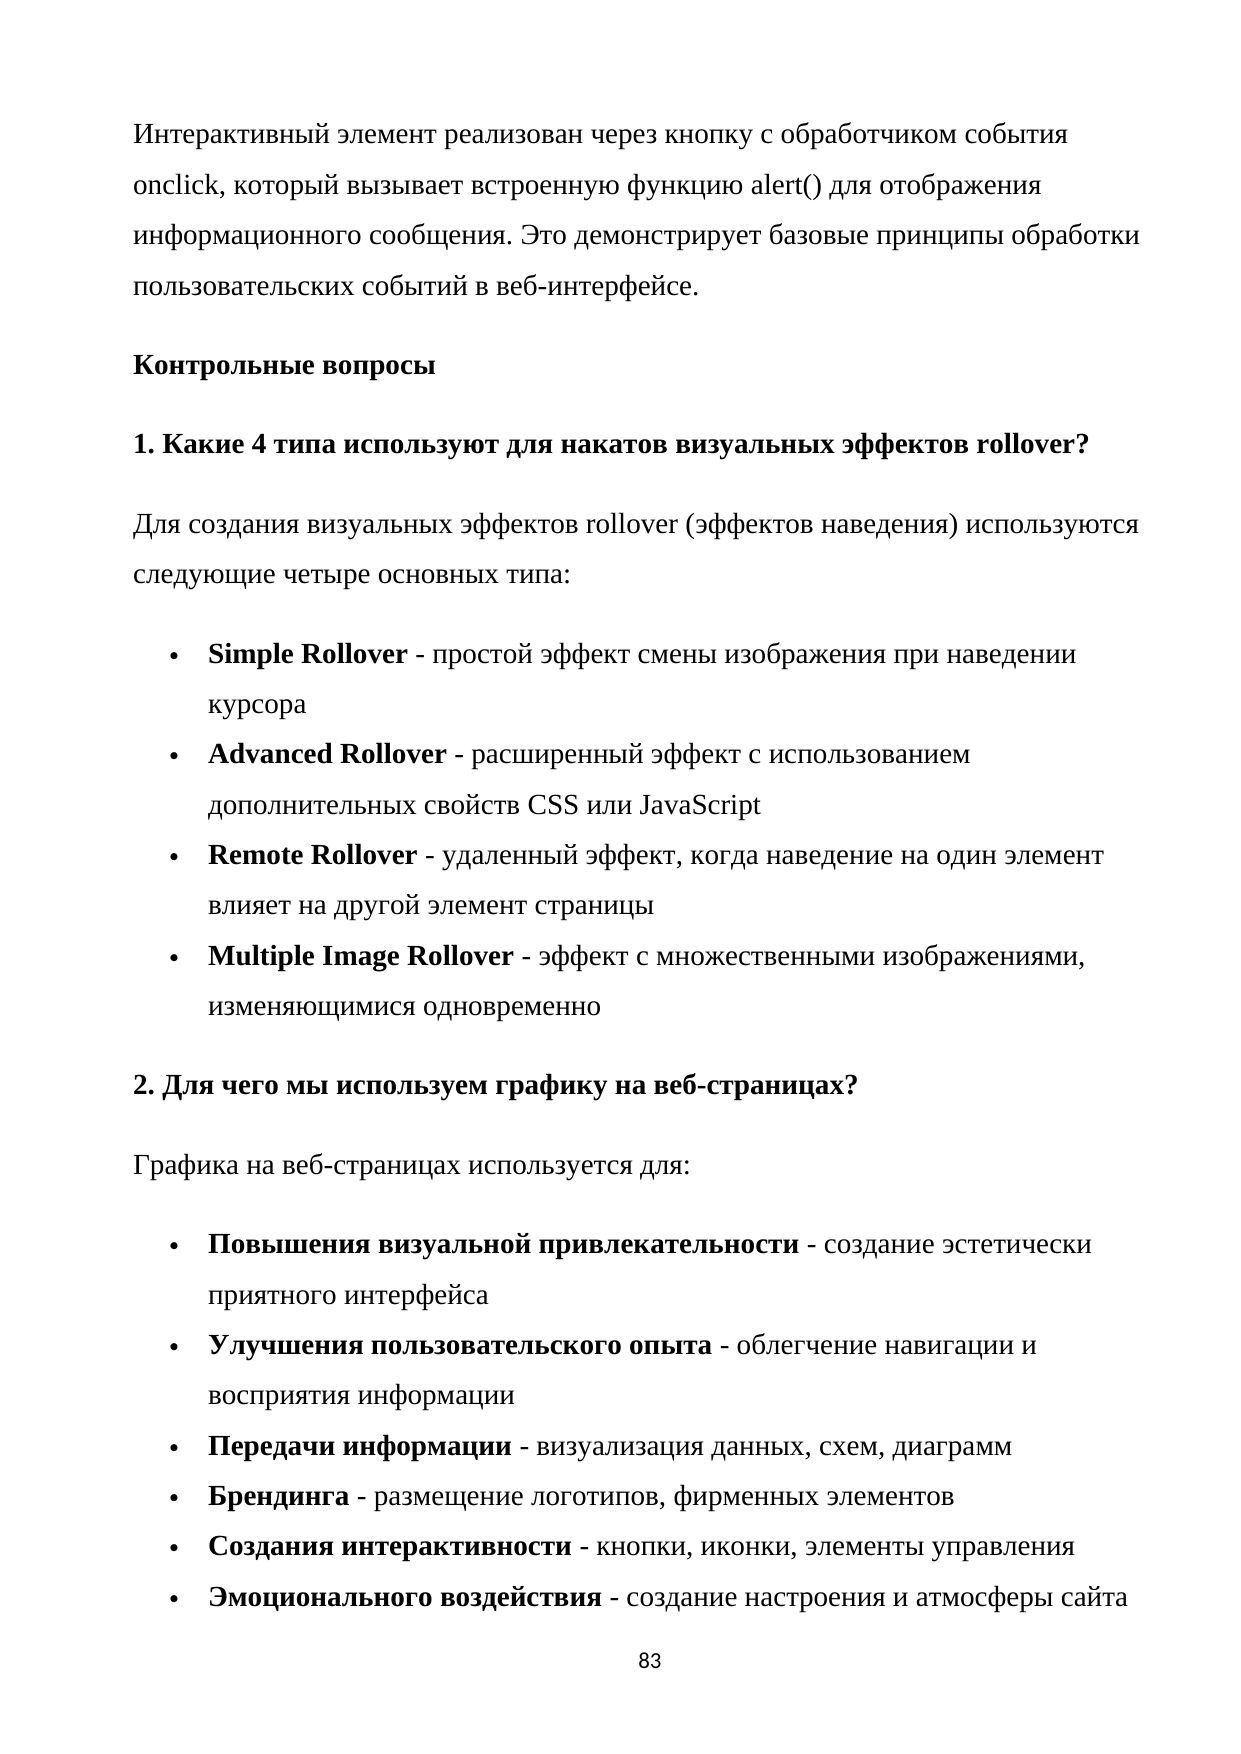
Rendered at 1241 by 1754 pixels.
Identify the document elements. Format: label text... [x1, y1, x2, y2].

list Улучшения пользовательского опыта - облегчение навигации и восприятия информации [170, 1327, 1166, 1411]
list Advanced Rollover - расширенный эффект с использованием дополнительных свойств CSS или JavaScript [170, 736, 1166, 820]
list Remote Rollover - удаленный эффект, когда наведение на один элемент влияет на другой элемент страницы [170, 837, 1166, 921]
list Эмоционального воздействия - создание настроения и атмосферы сайта [170, 1579, 1166, 1612]
subtitle 2. Для чего мы используем графику на веб-страницах? [133, 1067, 1166, 1101]
text Интерактивный элемент реализован через кнопку с обработчиком события onclick, который вызывает встроенную функцию alert() для отображения информационного сообщения. Это демонстрирует базовые принципы обработки пользовательских событий в веб-интерфейсе. [133, 117, 1166, 301]
list Повышения визуальной привлекательности - создание эстетически приятного интерфейса [170, 1226, 1166, 1310]
subtitle 1. Какие 4 типа используют для накатов визуальных эффектов rollover? [133, 427, 1166, 460]
list Передачи информации - визуализация данных, схем, диаграмм [170, 1428, 1166, 1461]
text Для создания визуальных эффектов rollover (эффектов наведения) используются следующие четыре основных типа: [133, 506, 1166, 590]
list Брендинга - размещение логотипов, фирменных элементов [170, 1478, 1166, 1512]
list Создания интерактивности - кнопки, иконки, элементы управления [170, 1528, 1166, 1562]
list Multiple Image Rollover - эффект с множественными изображениями, изменяющимися одновременно [170, 938, 1166, 1022]
subtitle Контрольные вопросы [133, 347, 1166, 381]
text Графика на веб-страницах используется для: [133, 1147, 1166, 1181]
list Simple Rollover - простой эффект смены изображения при наведении курсора [170, 636, 1166, 720]
